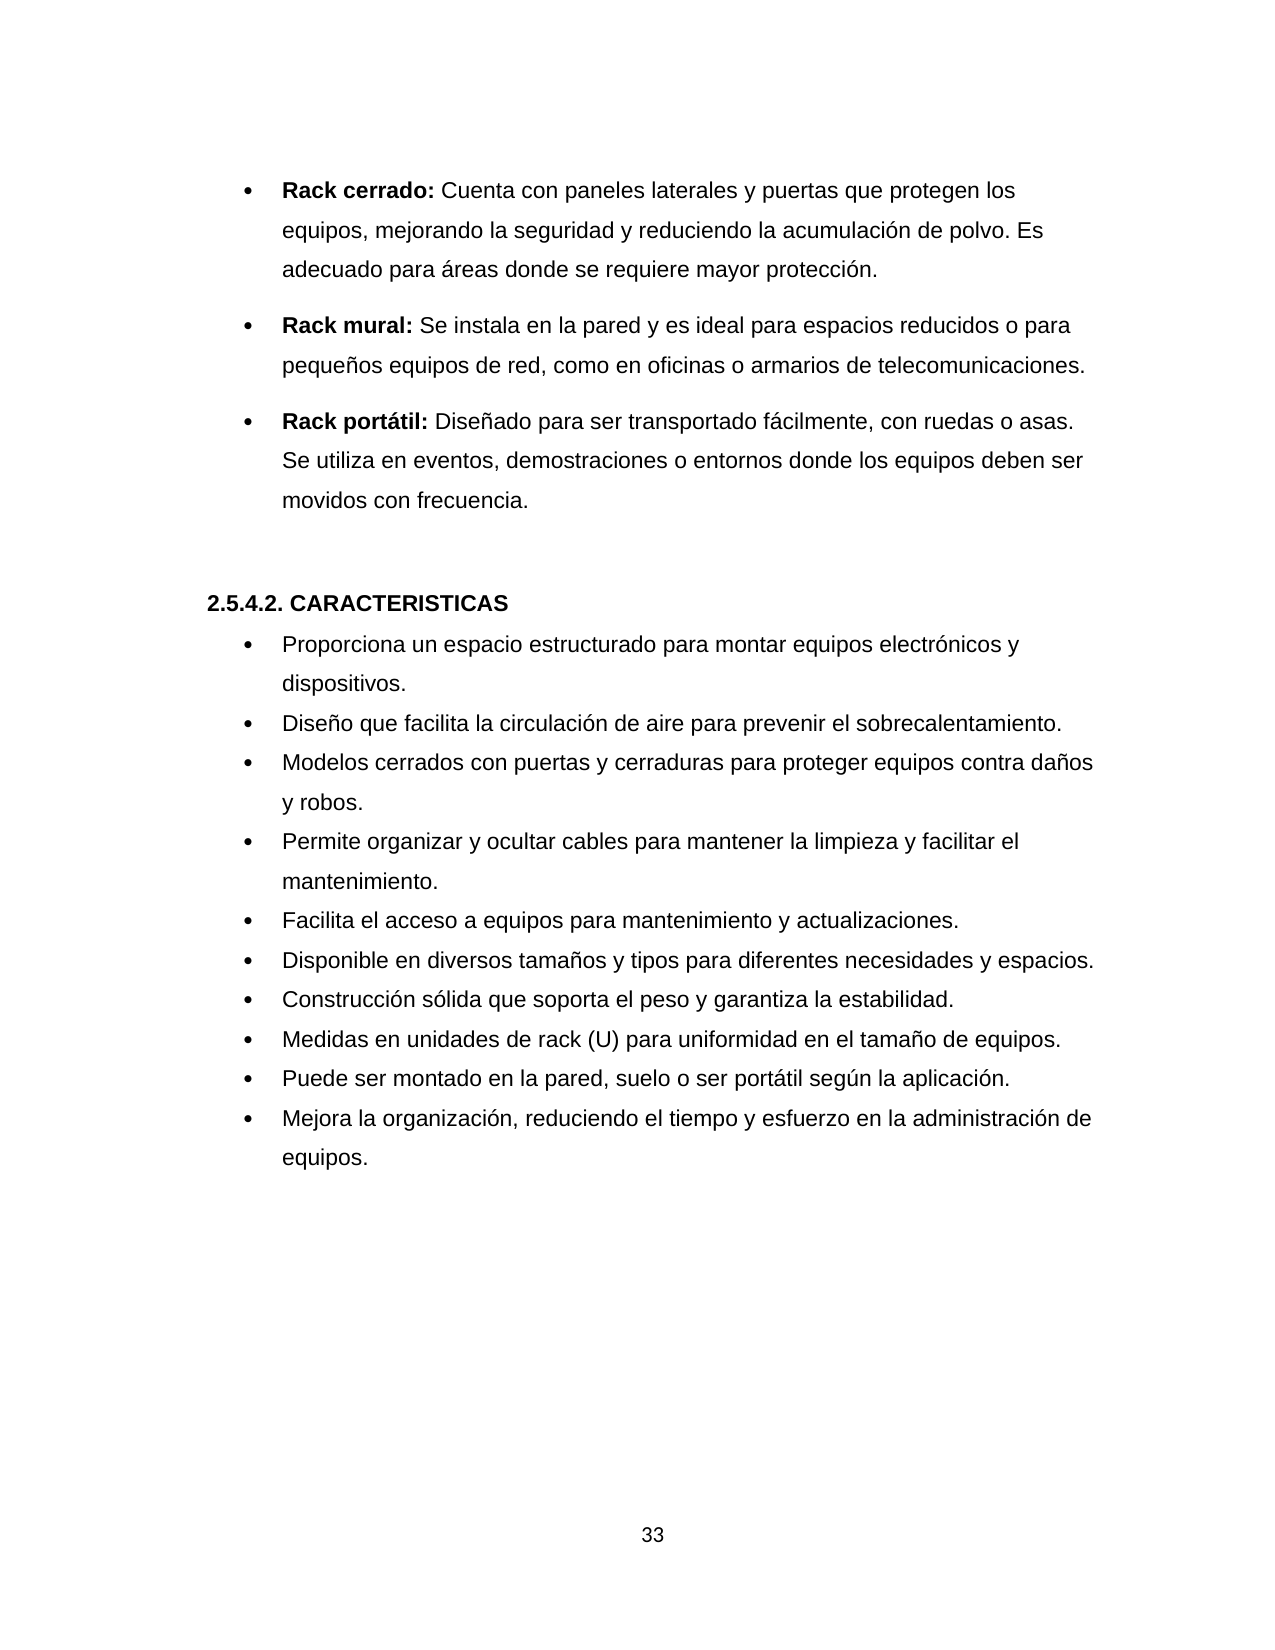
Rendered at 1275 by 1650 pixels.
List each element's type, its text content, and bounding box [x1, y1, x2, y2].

list Proporciona un espacio estructurado para montar equipos electrónicos y dispositivos. [244, 631, 1098, 697]
list Rack portátil: Diseñado para ser transportado fácilmente, con ruedas o asas. Se utiliza en eventos, demostraciones o entornos donde los equipos deben ser movidos con frecuencia. [244, 408, 1098, 513]
list Mejora la organización, reduciendo el tiempo y esfuerzo en la administración de equipos. [244, 1104, 1098, 1170]
list Rack mural: Se instala en la pared y es ideal para espacios reducidos o para pequeños equipos de red, como en oficinas o armarios de telecomunicaciones. [244, 312, 1098, 378]
subtitle 2.5.4.2. CARACTERISTICAS [207, 590, 1098, 616]
list Disponible en diversos tamaños y tipos para diferentes necesidades y espacios. [244, 947, 1098, 973]
list Construcción sólida que soporta el peso y garantiza la estabilidad. [244, 986, 1098, 1012]
list Diseño que facilita la circulación de aire para prevenir el sobrecalentamiento. [244, 710, 1098, 736]
list Permite organizar y ocultar cables para mantener la limpieza y facilitar el mantenimiento. [244, 828, 1098, 894]
list Medidas en unidades de rack (U) para uniformidad en el tamaño de equipos. [244, 1026, 1098, 1052]
list Rack cerrado: Cuenta con paneles laterales y puertas que protegen los equipos, mejorando la seguridad y reduciendo la acumulación de polvo. Es adecuado para áreas donde se requiere mayor protección. [244, 177, 1098, 282]
list Modelos cerrados con puertas y cerraduras para proteger equipos contra daños y robos. [244, 749, 1098, 815]
list Facilita el acceso a equipos para mantenimiento y actualizaciones. [244, 907, 1098, 933]
list Puede ser montado en la pared, suelo o ser portátil según la aplicación. [244, 1065, 1098, 1091]
